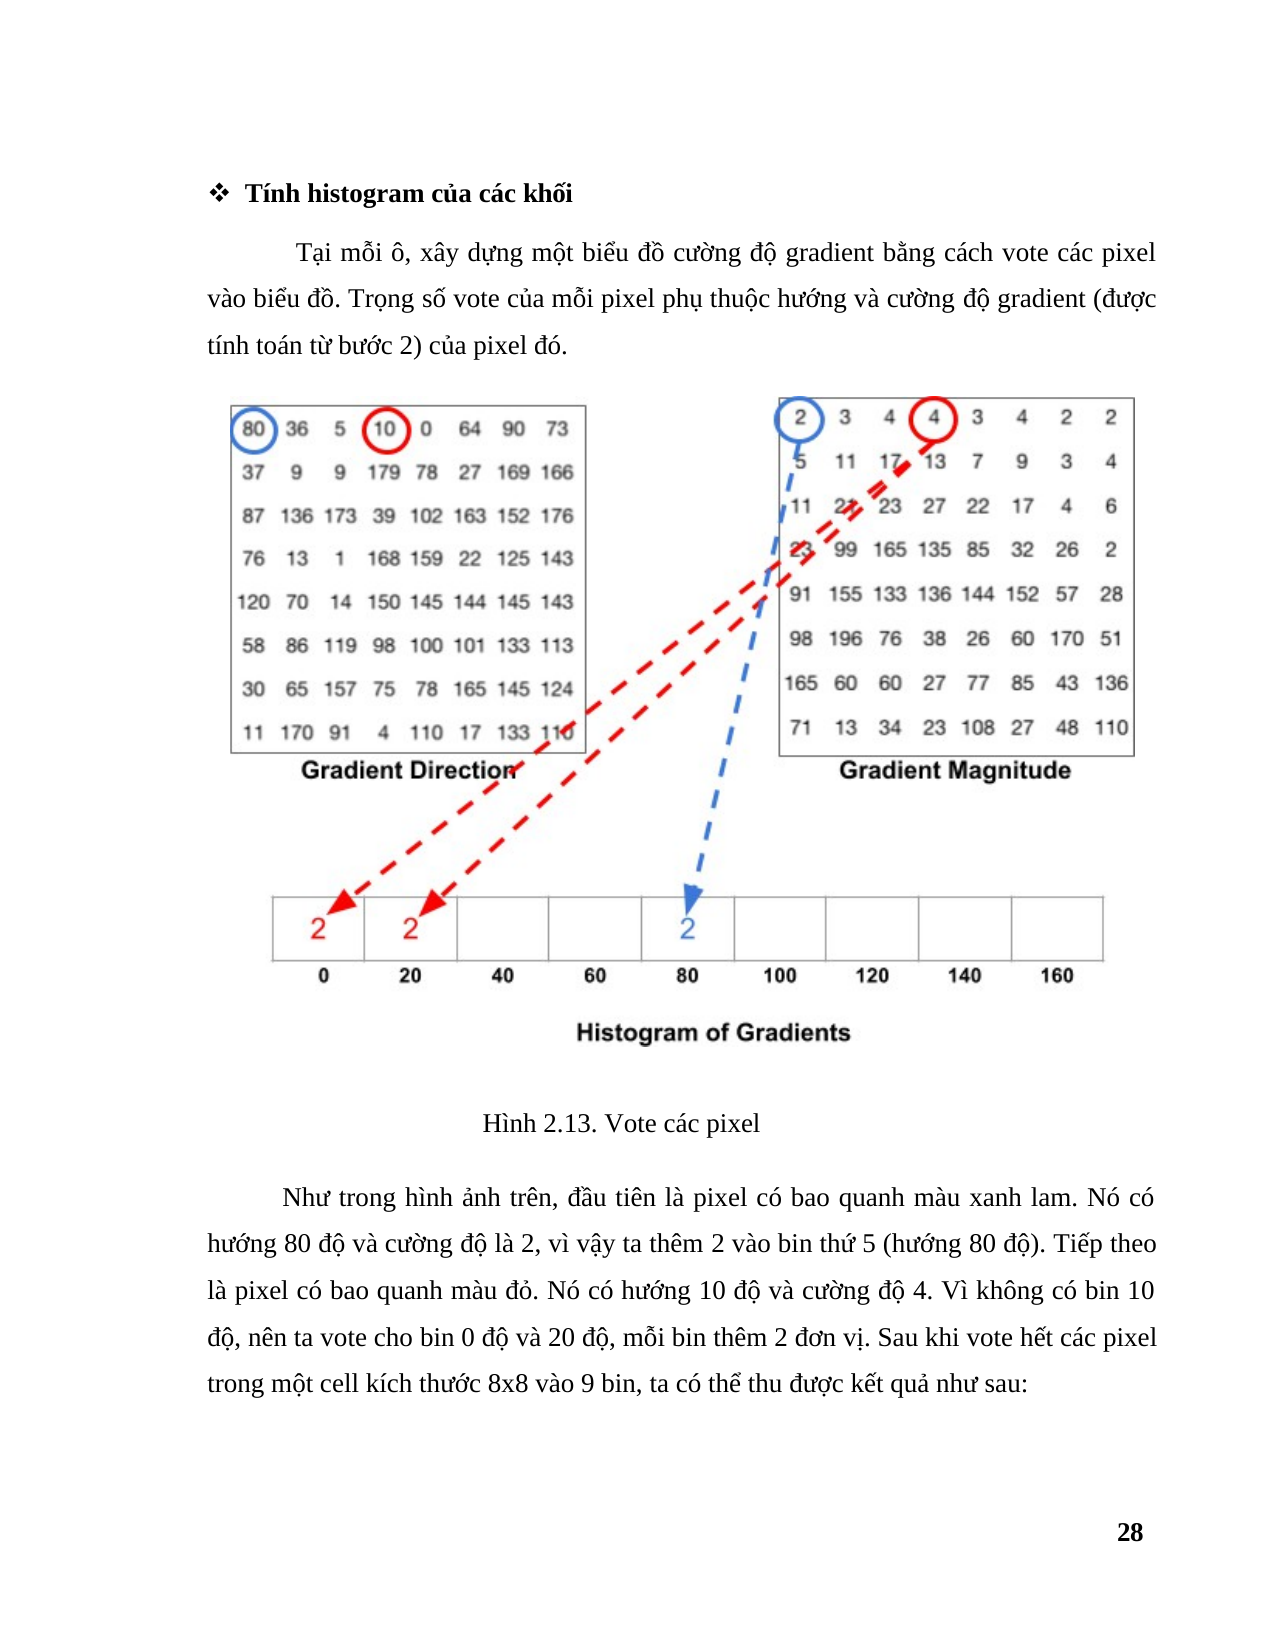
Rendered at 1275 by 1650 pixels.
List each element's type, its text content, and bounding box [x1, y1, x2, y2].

text Như trong hình ảnh trên, đầu tiên là pixel có bao quanh màu xanh lam. Nó có hướng 80 độ và cường độ là 2, vì vậy ta thêm 2 vào bin thứ 5 (hướng 80 độ). Tiếp theo là pixel có bao quanh màu đỏ. Nó có hướng 10 độ và cường độ 4. Vì không có bin 10 độ, nên ta vote cho bin 0 độ và 20 độ, mỗi bin thêm 2 đơn vị. Sau khi vote hết các pixel trong một cell kích thước 8x8 vào 9 bin, ta có thể thu được kết quả như sau: [207, 1181, 1157, 1398]
text Tại mỗi ô, xây dựng một biểu đồ cường độ gradient bằng cách vote các pixel vào biểu đồ. Trọng số vote của mỗi pixel phụ thuộc hướng và cường độ gradient (được tính toán từ bước 2) của pixel đó. [207, 236, 1157, 360]
text Hình 2.13. Vote các pixel [282, 1107, 894, 1138]
picture [230, 396, 1135, 1047]
subtitle Tính histogram của các khối [207, 177, 1244, 208]
